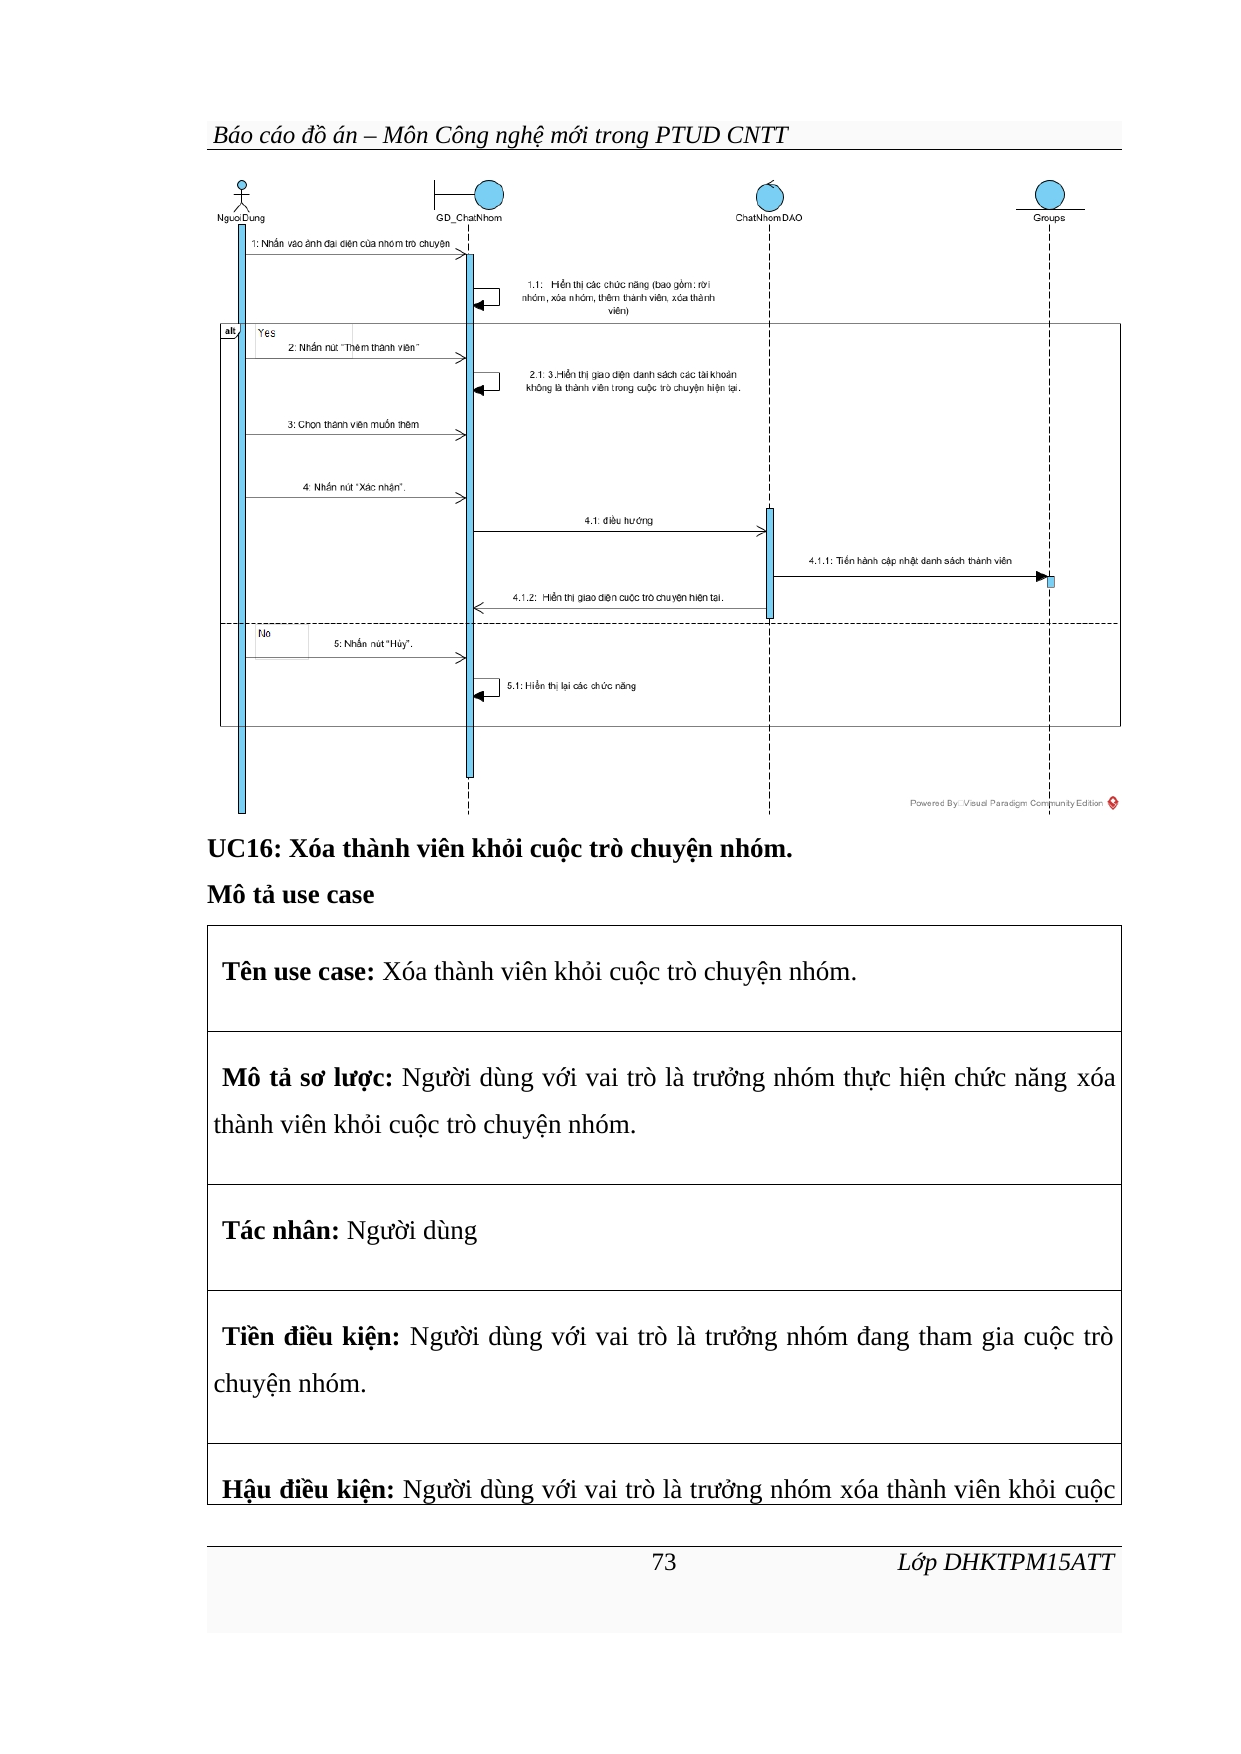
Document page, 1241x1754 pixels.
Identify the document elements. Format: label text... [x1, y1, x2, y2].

table_cell Mô tả sơ lược: Người dùng với vai trò là trưởng nhóm thực hiện chức năng xóa thành viên khỏi cuộc trò chuyện nhóm. [208, 1032, 1121, 1184]
table_cell Tác nhân: Người dùng [208, 1185, 1121, 1290]
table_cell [208, 1444, 1121, 1504]
text UC16: Xóa thành viên khỏi cuộc trò chuyện nhóm. [207, 832, 1122, 863]
picture [206, 179, 1123, 817]
table_cell Tiền điều kiện: Người dùng với vai trò là trưởng nhóm đang tham gia cuộc trò chuyện nhóm. [208, 1291, 1121, 1443]
table_header Tên use case: Xóa thành viên khỏi cuộc trò chuyện nhóm. [208, 926, 1121, 1031]
text Mô tả use case [207, 878, 1122, 910]
